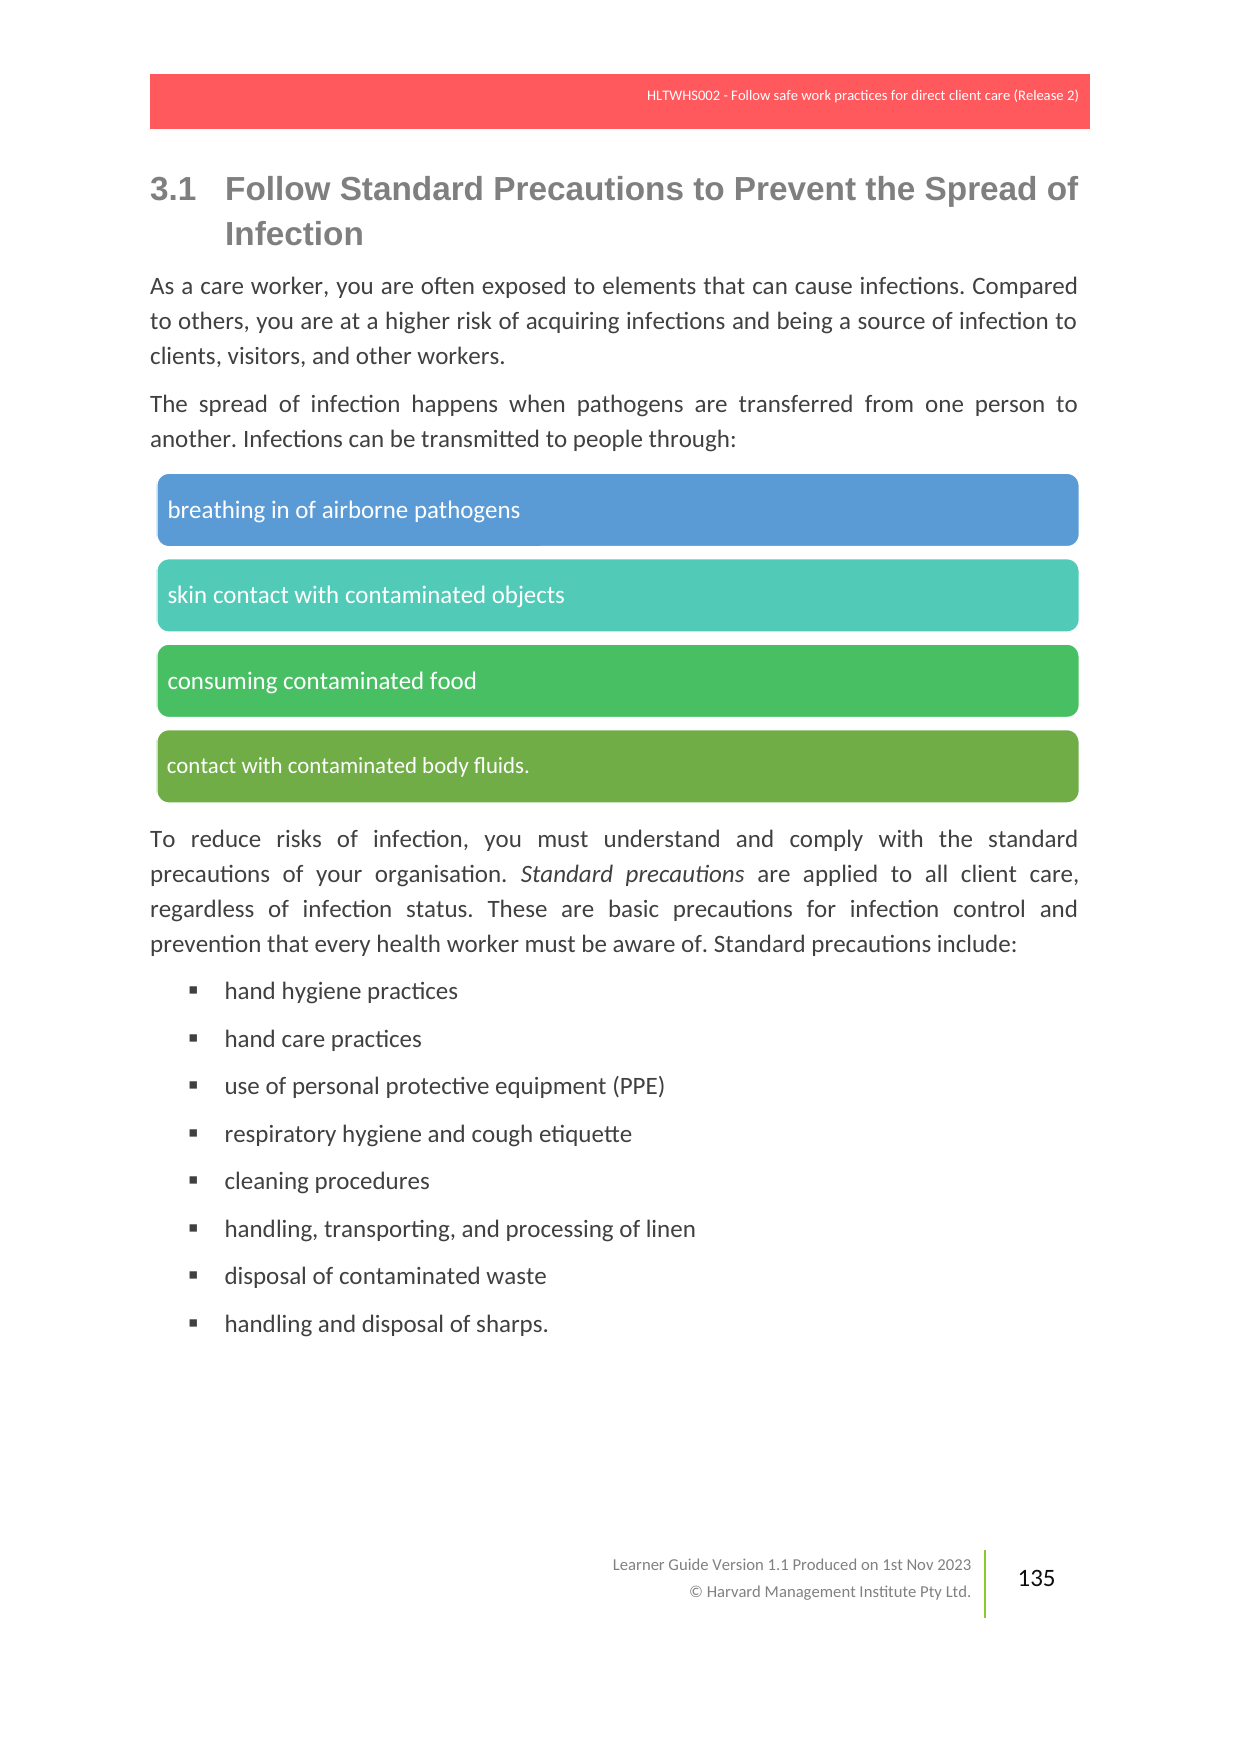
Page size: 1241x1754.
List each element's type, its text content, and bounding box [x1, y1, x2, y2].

text The spread of infection happens when pathogens are transferred from one person to another. Infections can be transmitted to people through: [150, 388, 1079, 453]
list cleaning procedures [187, 1165, 1079, 1196]
text To reduce risks of infection, you must understand and comply with the standard precautions of your organisation. Standard precautions are applied to all client care, regardless of infection status. These are basic precautions for infection control and prevention that every health worker must be aware of. Standard precautions include: [150, 823, 1079, 958]
list respiratory hygiene and cough etiquette [187, 1118, 1079, 1148]
text As a care worker, you are often exposed to elements that can cause infections. Compared to others, you are at a higher risk of acquiring infections and being a source of infection to clients, visitors, and other workers. [150, 270, 1079, 371]
list hand care practices [187, 1023, 1079, 1053]
list use of personal protective equipment (PPE) [187, 1070, 1079, 1101]
list hand hygiene practices [187, 975, 1079, 1006]
list handling and disposal of sharps. [187, 1308, 1079, 1338]
list handling, transporting, and processing of linen [187, 1213, 1079, 1243]
subtitle Follow Standard Precautions to Prevent the Spread of Infection [150, 169, 1079, 252]
list disposal of contaminated waste [187, 1260, 1079, 1291]
